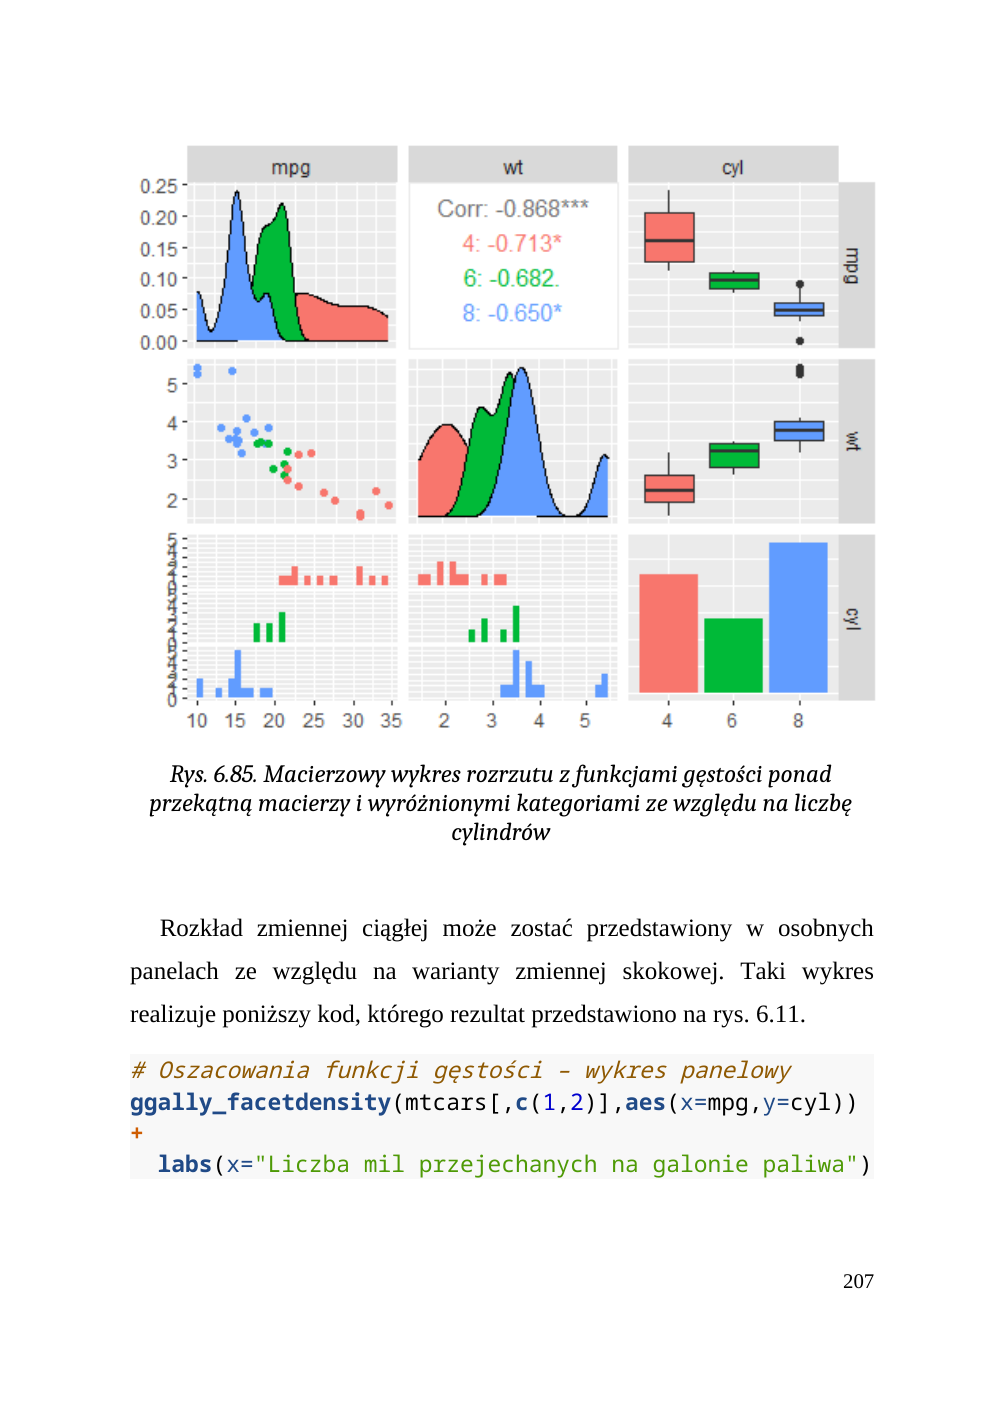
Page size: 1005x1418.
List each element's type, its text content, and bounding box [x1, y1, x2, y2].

picture [129, 135, 888, 742]
text # Oszacowania funkcji gęstości – wykres panelowy ggally_facetdensity(mtcars[,c(1,2)],aes(x=mpg,y=cyl)) + labs(x="Liczba mil przejechanych na galonie paliwa") [130, 1054, 874, 1179]
text Rozkład zmiennej ciągłej może zostać przedstawiony w osobnych panelach ze względu na warianty zmiennej skokowej. Taki wykres realizuje poniższy kod, którego rezultat przedstawiono na rys. 6.11. [130, 913, 874, 1028]
